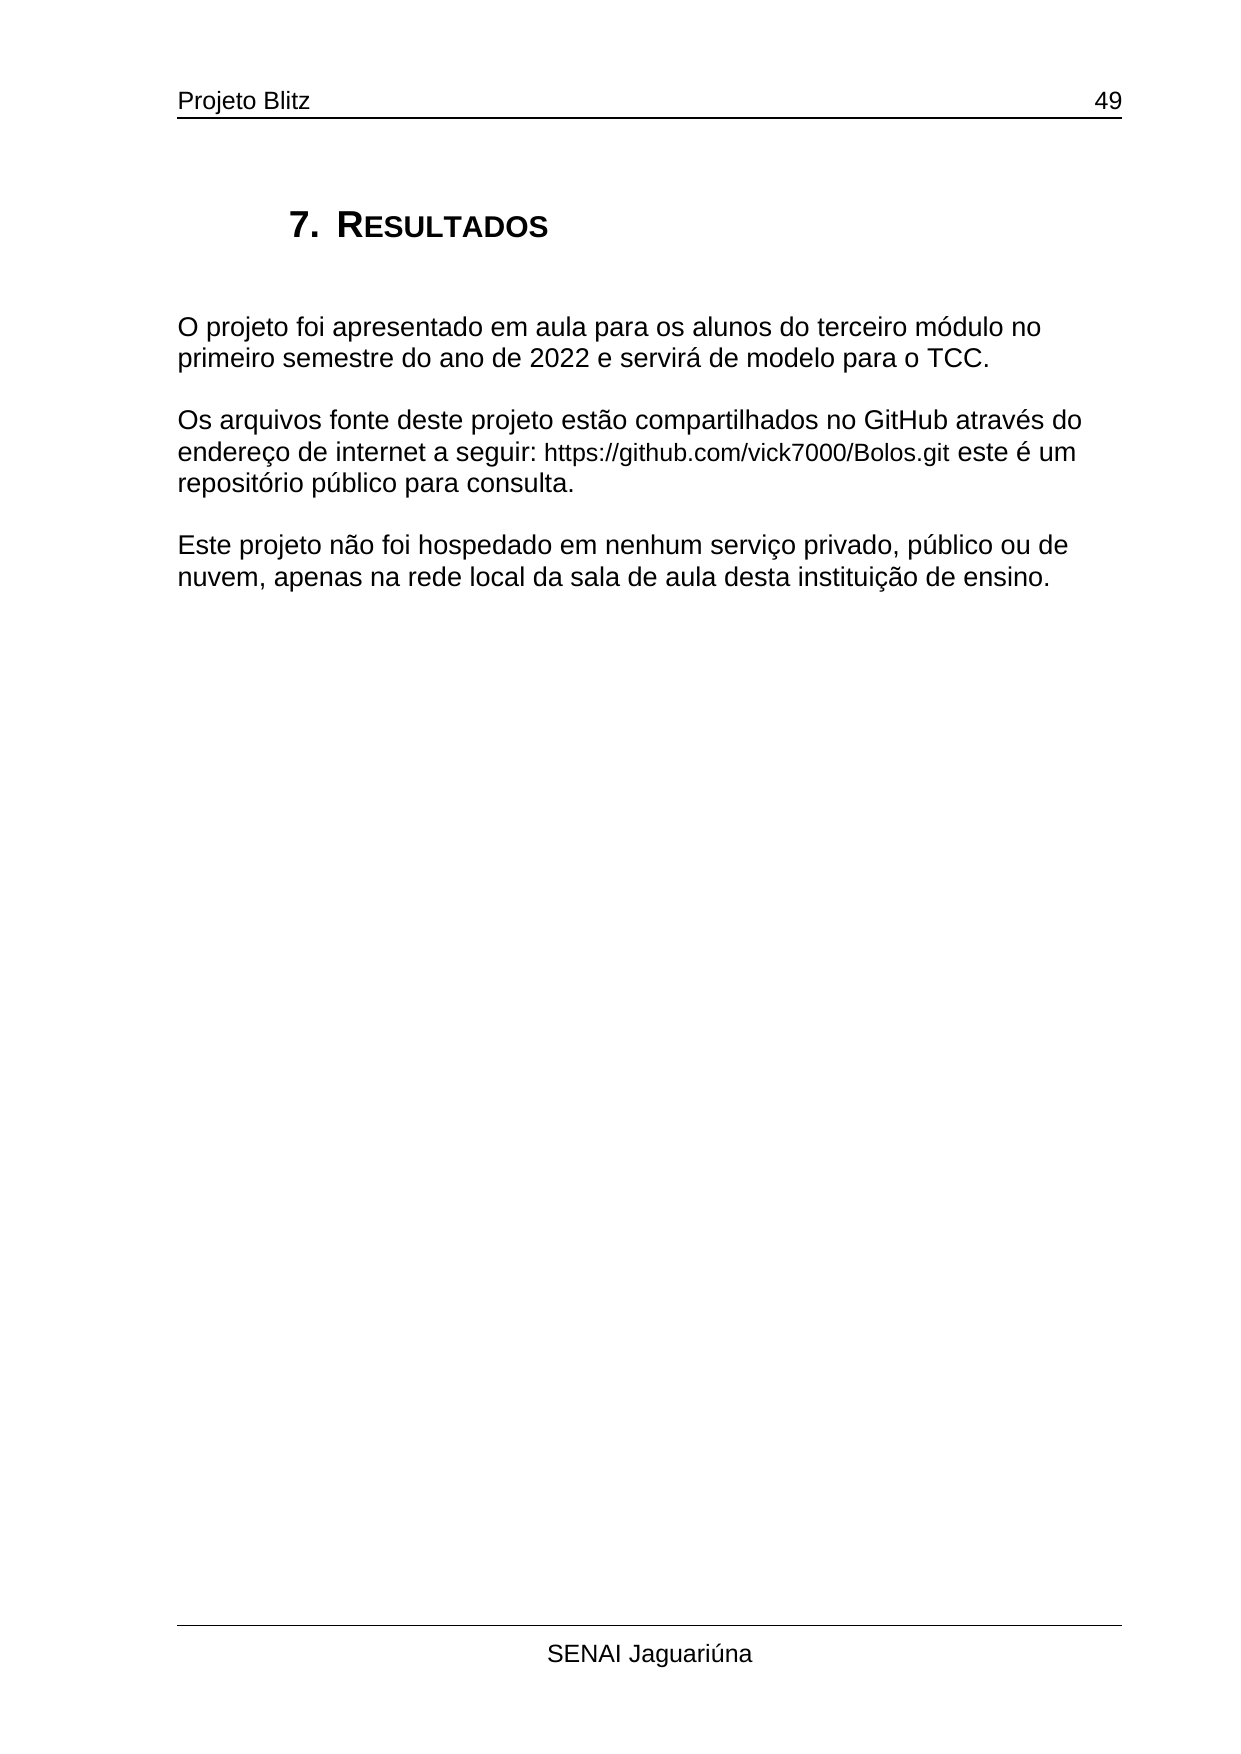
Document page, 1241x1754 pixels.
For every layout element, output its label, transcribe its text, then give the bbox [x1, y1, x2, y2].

text O projeto foi apresentado em aula para os alunos do terceiro módulo no primeiro semestre do ano de 2022 e servirá de modelo para o TCC. [177, 311, 1122, 373]
text Este projeto não foi hospedado em nenhum serviço privado, público ou de nuvem, apenas na rede local da sala de aula desta instituição de ensino. [177, 529, 1122, 592]
text Os arquivos fonte deste projeto estão compartilhados no GitHub através do endereço de internet a seguir: https://github.com/vick7000/Bolos.git este é um repositório público para consulta. [177, 404, 1122, 498]
subtitle Resultados [288, 202, 1122, 245]
